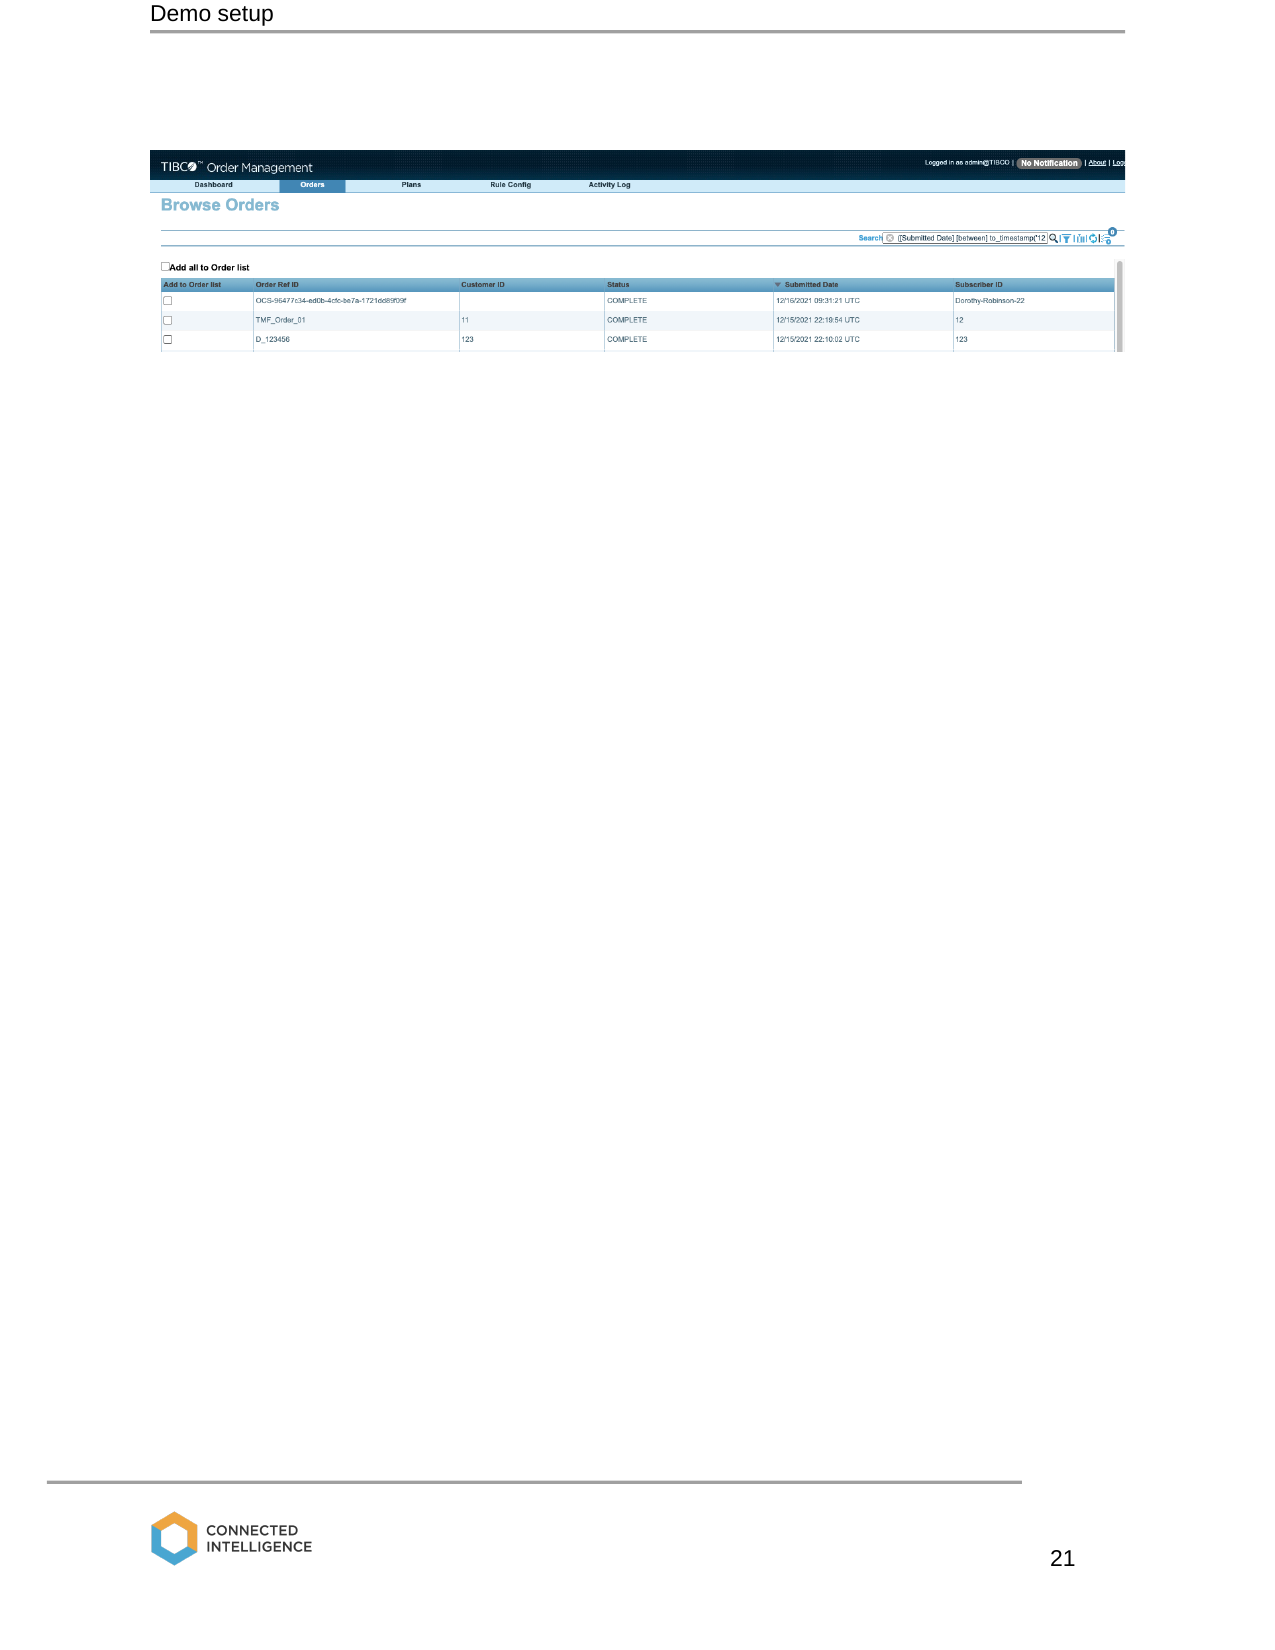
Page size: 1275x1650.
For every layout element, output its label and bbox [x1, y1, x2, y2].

picture [150, 150, 1125, 352]
picture [150, 1510, 313, 1567]
